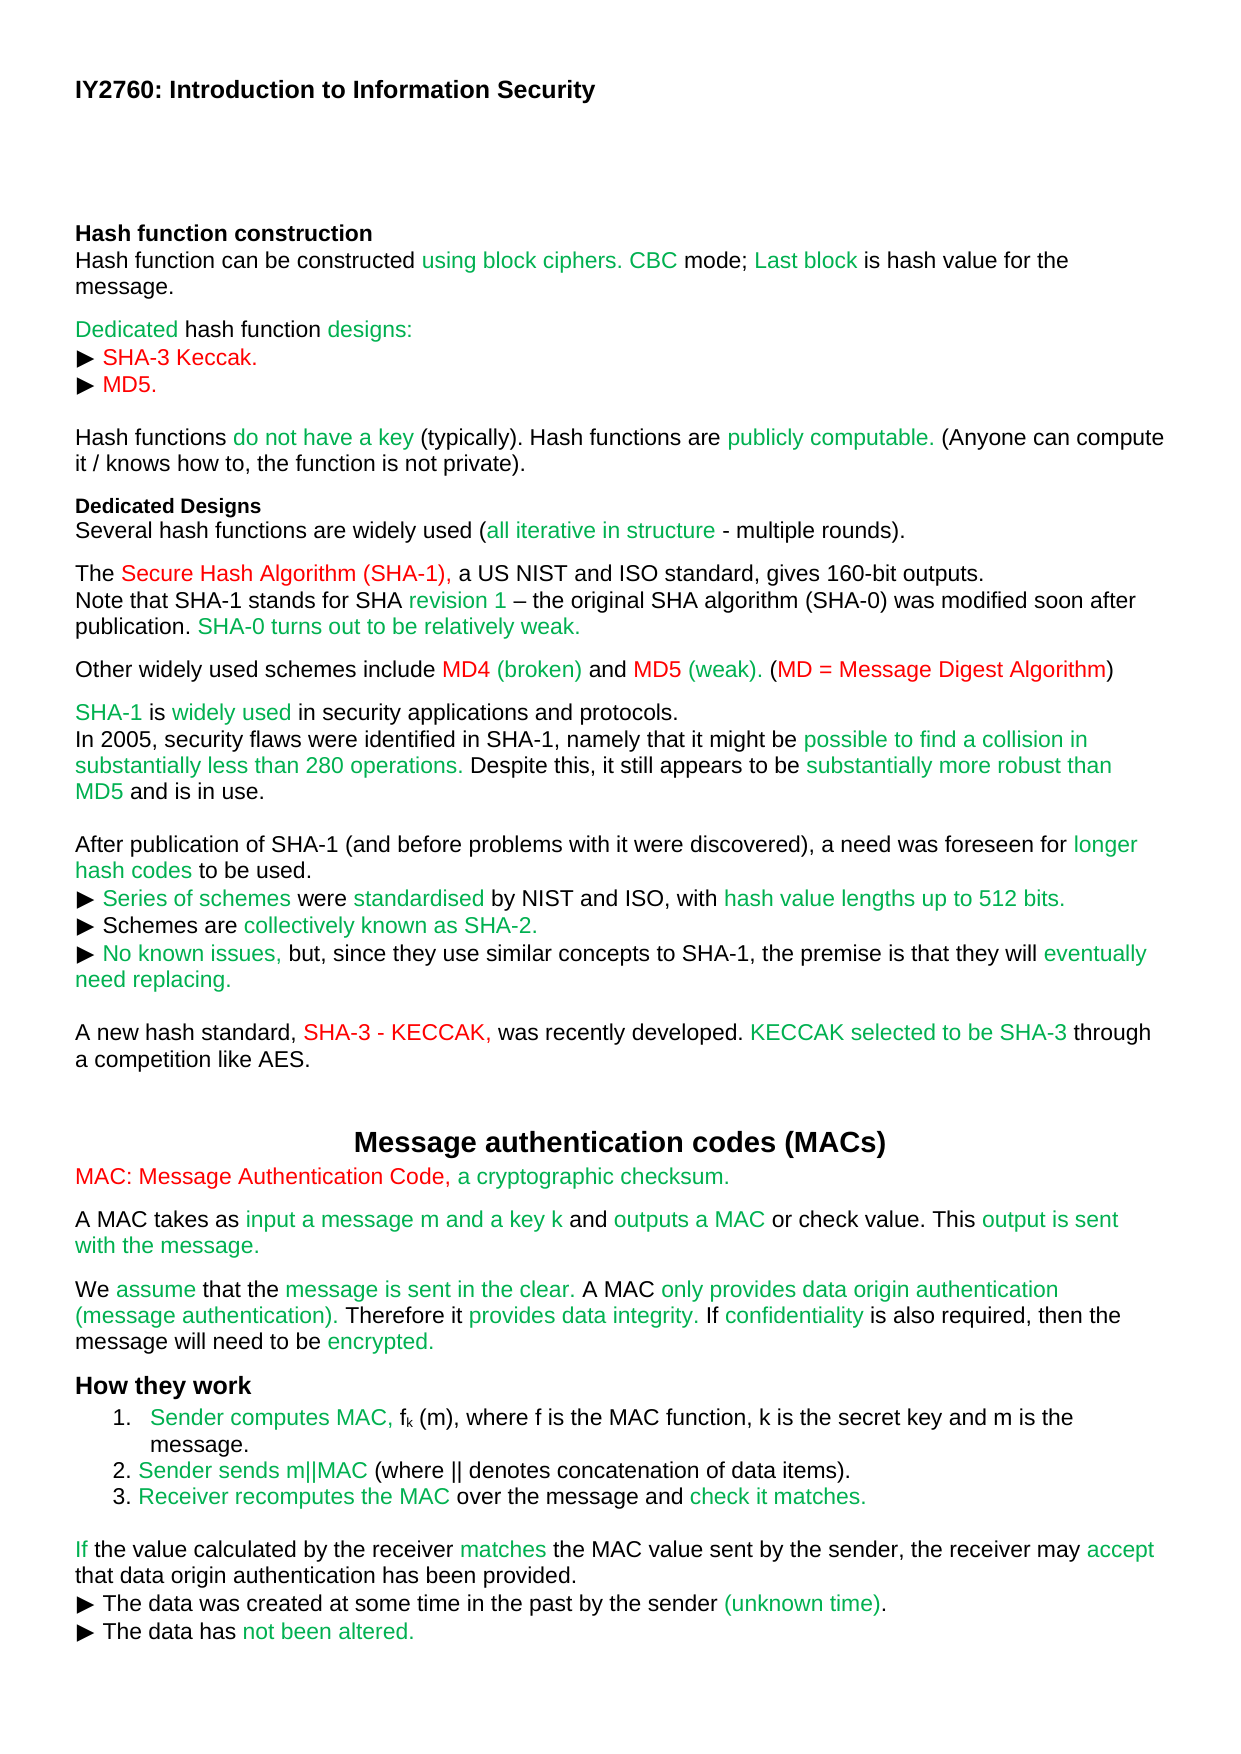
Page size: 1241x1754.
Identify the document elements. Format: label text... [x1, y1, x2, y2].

subtitle How they work [75, 1371, 1165, 1400]
subtitle Dedicated Designs [75, 493, 1165, 517]
text Other widely used schemes include MD4 (broken) and MD5 (weak). (MD = Message Digest Algorithm) [75, 656, 1165, 682]
text After publication of SHA-1 (and before problems with it were discovered), a need was foreseen for longer hash codes to be used. [75, 831, 1165, 884]
text ▶ Series of schemes were standardised by NIST and ISO, with hash value lengths up to 512 bits. [75, 884, 1165, 911]
text Several hash functions are widely used (all iterative in structure - multiple rounds). [75, 517, 1165, 544]
text Hash functions do not have a key (typically). Hash functions are publicly computable. (Anyone can compute it / knows how to, the function is not private). [75, 424, 1165, 477]
subtitle Hash function construction [75, 220, 1165, 247]
text Note that SHA-1 stands for SHA revision 1 – the original SHA algorithm (SHA-0) was modified soon after publication. SHA-0 turns out to be relatively weak. [75, 587, 1165, 639]
text ▶ The data was created at some time in the past by the sender (unknown time). [75, 1589, 1165, 1616]
text Hash function can be constructed using block ciphers. CBC mode; Last block is hash value for the message. [75, 247, 1165, 299]
text A new hash standard, SHA-3 - KECCAK, was recently developed. KECCAK selected to be SHA-3 through a competition like AES. [75, 1019, 1165, 1072]
list Sender computes MAC, fk (m), where f is the MAC function, k is the secret key and m is the message. [112, 1404, 1165, 1457]
text The Secure Hash Algorithm (SHA-1), a US NIST and ISO standard, gives 160-bit outputs. [75, 560, 1165, 587]
text ▶ The data has not been altered. [75, 1616, 1165, 1644]
text In 2005, security flaws were identified in SHA-1, namely that it might be possible to find a collision in substantially less than 280 operations. Despite this, it still appears to be substantially more robust than MD5 and is in use. [75, 726, 1165, 804]
text ▶ No known issues, but, since they use similar concepts to SHA-1, the premise is that they will eventually need replacing. [75, 939, 1165, 993]
text SHA-1 is widely used in security applications and protocols. [75, 699, 1165, 726]
text 2. Sender sends m||MAC (where || denotes concatenation of data items). [75, 1457, 1165, 1483]
subtitle Message authentication codes (MACs) [75, 1124, 1165, 1158]
text ▶ SHA-3 Keccak. [75, 342, 1165, 370]
text ▶ MD5. [75, 370, 1165, 398]
text 3. Receiver recomputes the MAC over the message and check it matches. [75, 1483, 1165, 1510]
text MAC: Message Authentication Code, a cryptographic checksum. [75, 1163, 1165, 1189]
text Dedicated hash function designs: [75, 316, 1165, 342]
text We assume that the message is sent in the clear. A MAC only provides data origin authentication (message authentication). Therefore it provides data integrity. If confidentiality is also required, then the message will need to be encrypted. [75, 1276, 1165, 1354]
text A MAC takes as input a message m and a key k and outputs a MAC or check value. This output is sent with the message. [75, 1206, 1165, 1259]
text If the value calculated by the receiver matches the MAC value sent by the sender, the receiver may accept that data origin authentication has been provided. [75, 1536, 1165, 1589]
text ▶ Schemes are collectively known as SHA-2. [75, 911, 1165, 939]
